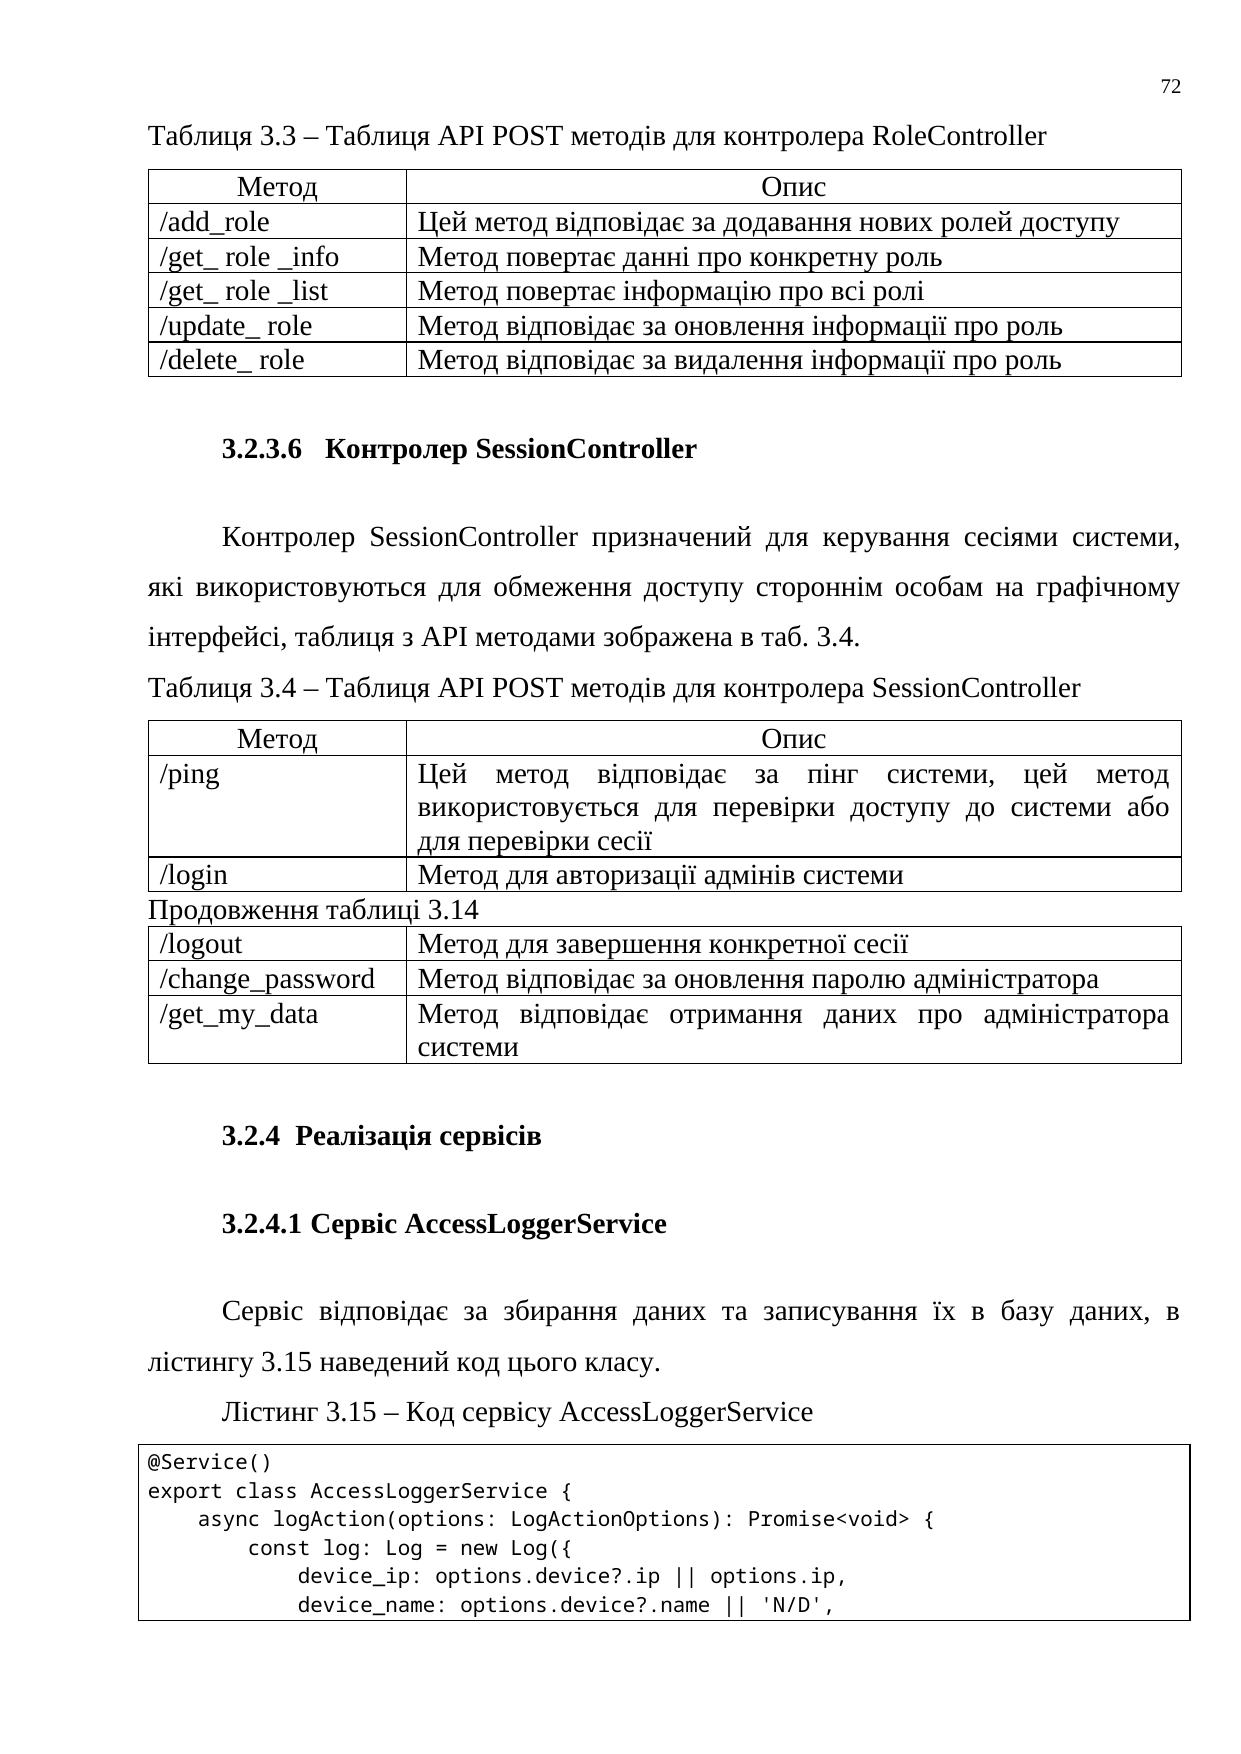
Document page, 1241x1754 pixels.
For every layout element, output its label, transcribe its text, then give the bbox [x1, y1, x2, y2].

table_cell /change_password [149, 961, 406, 995]
list Сервіс AccessLoggerService [148, 1206, 1181, 1239]
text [139, 1445, 1189, 1620]
table_cell /delete_ role [149, 343, 406, 376]
table_cell /get_my_data [149, 996, 406, 1063]
list Лістинг 3.15 – Код сервісу AccessLoggerService [148, 1394, 1181, 1428]
table_cell /login [149, 858, 406, 891]
list Сервіс відповідає за збирання даних та записування їх в базу даних, в лістингу 3.15 наведений код цього класу. [148, 1293, 1181, 1377]
table_header Метод [149, 170, 406, 203]
table_cell /ping [149, 756, 406, 856]
text Продовження таблиці 3.14 [148, 892, 1181, 926]
table_cell Метод для авторизації адмінів системи [407, 858, 1181, 891]
table_cell Метод відповідає за видалення інформації про роль [407, 343, 1181, 376]
table_cell Метод повертає інформацію про всі ролі [407, 273, 1181, 307]
table_cell /get_ role _list [149, 273, 406, 307]
table_header /logout [149, 927, 406, 960]
list Реалізація сервісів [148, 1118, 1181, 1152]
list Контролер SessionController призначений для керування сесіями системи, які використовуються для обмеження доступу стороннім особам на графічному інтерфейсі, таблиця з API методами зображена в таб. 3.4. [148, 519, 1181, 653]
table_header Метод для завершення конкретної сесії [407, 927, 1181, 960]
table_cell Метод відповідає отримання даних про адміністратора системи [407, 996, 1181, 1063]
list Таблиця 3.3 – Таблиця API POST методів для контролера RoleController [148, 118, 1181, 152]
table_cell Метод відповідає за оновлення інформації про роль [407, 308, 1181, 341]
table_cell Цей метод відповідає за пінг системи, цей метод використовується для перевірки доступу до системи або для перевірки сесії [407, 756, 1181, 856]
table_header Опис [407, 721, 1181, 755]
list Таблиця 3.4 – Таблиця API POST методів для контролера SessionController [148, 670, 1181, 703]
table_cell Метод повертає данні про конкретну роль [407, 239, 1181, 272]
table_cell /add_role [149, 204, 406, 238]
table_cell Метод відповідає за оновлення паролю адміністратора [407, 961, 1181, 995]
table_cell /get_ role _info [149, 239, 406, 272]
table_cell /update_ role [149, 308, 406, 341]
table_header Метод [149, 721, 406, 755]
table_header Опис [407, 170, 1181, 203]
list Контролер SessionController [133, 431, 1181, 465]
table_cell Цей метод відповідає за додавання нових ролей доступу [407, 204, 1181, 238]
